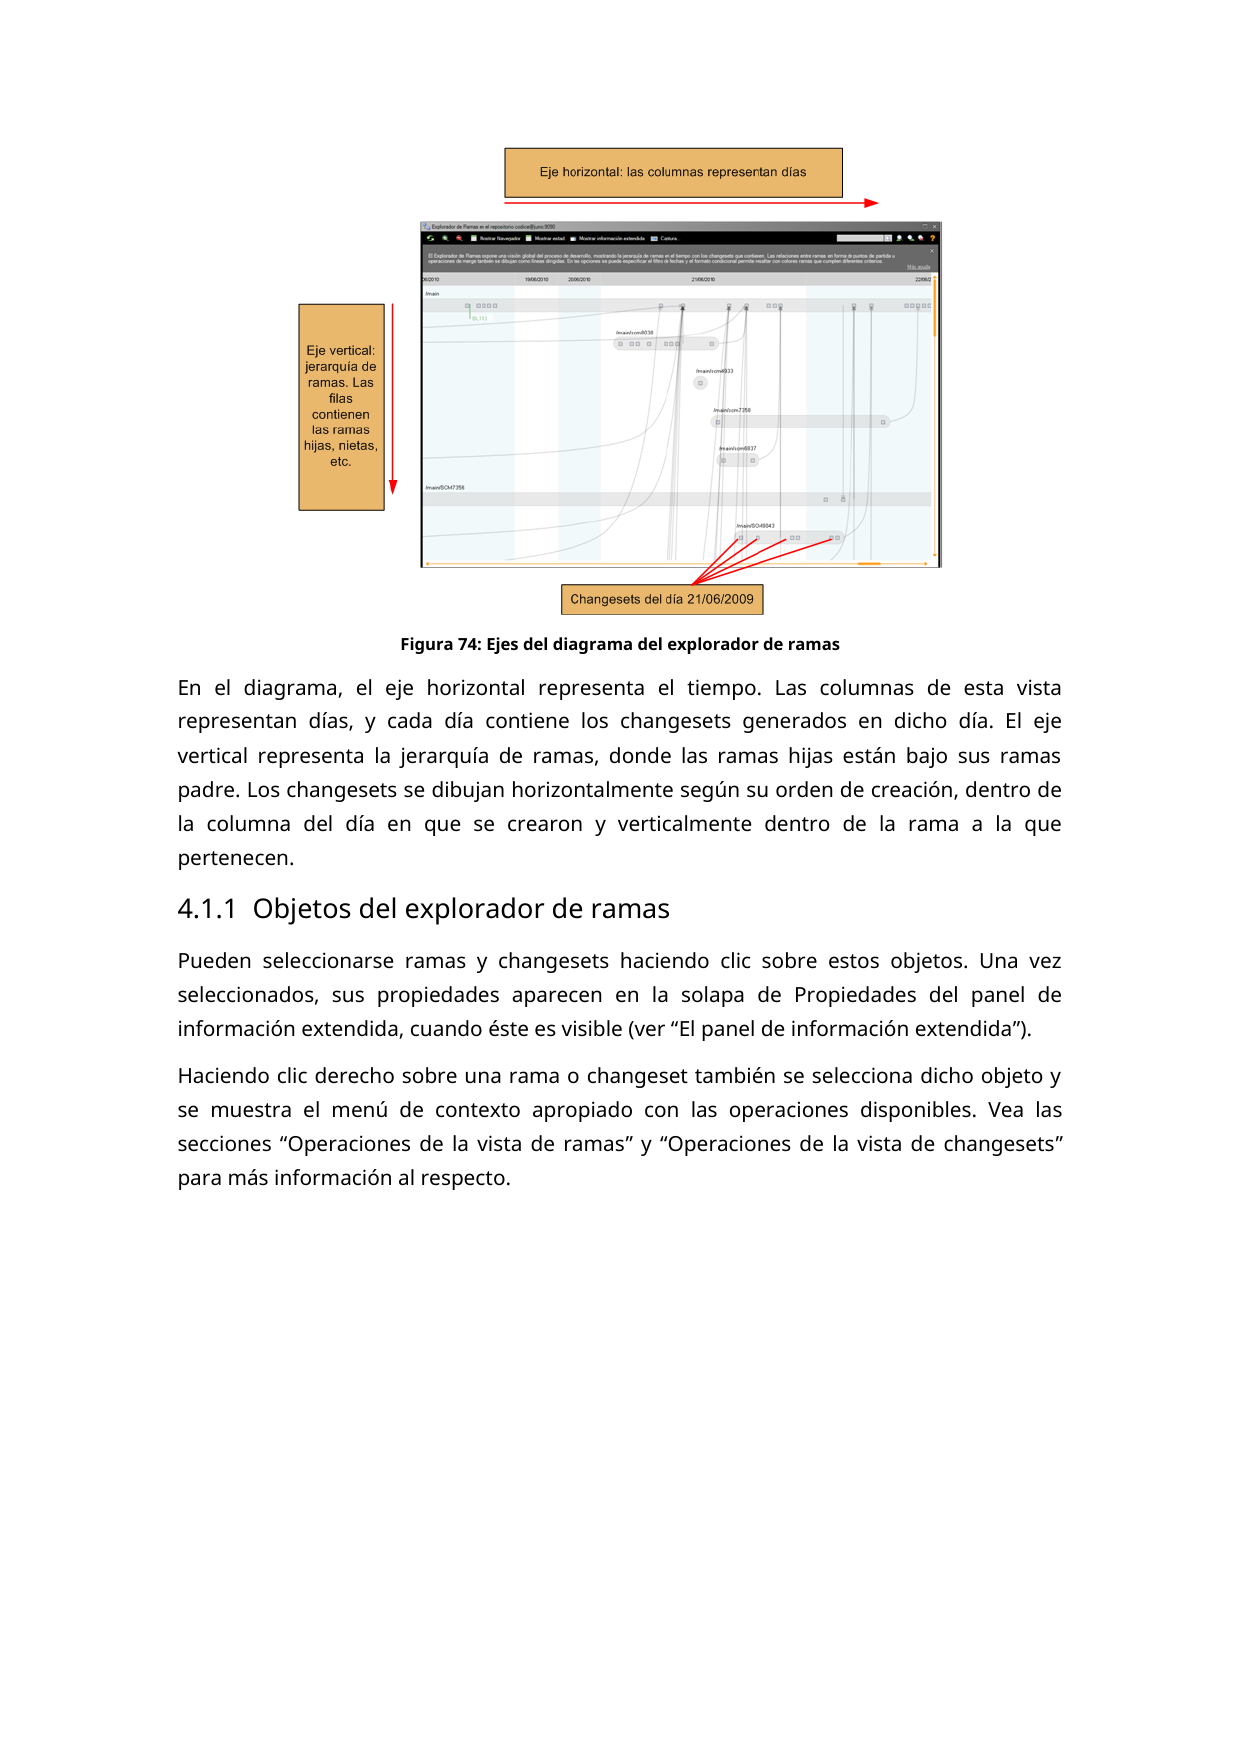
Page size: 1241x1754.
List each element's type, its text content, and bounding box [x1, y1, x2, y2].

text Figura 74: Ejes del diagrama del explorador de ramas [177, 633, 1063, 656]
text Haciendo clic derecho sobre una rama o changeset también se selecciona dicho objeto y se muestra el menú de contexto apropiado con las operaciones disponibles. Vea las secciones “Operaciones de la vista de ramas” y “Operaciones de la vista de changesets” para más información al respecto. [177, 1061, 1063, 1191]
picture [298, 147, 943, 615]
text En el diagrama, el eje horizontal representa el tiempo. Las columnas de esta vista representan días, y cada día contiene los changesets generados en dicho día. El eje vertical representa la jerarquía de ramas, donde las ramas hijas están bajo sus ramas padre. Los changesets se dibujan horizontalmente según su orden de creación, dentro de la columna del día en que se crearon y verticalmente dentro de la rama a la que pertenecen. [177, 673, 1063, 871]
subtitle Objetos del explorador de ramas [177, 889, 1063, 926]
text Pueden seleccionarse ramas y changesets haciendo clic sobre estos objetos. Una vez seleccionados, sus propiedades aparecen en la solapa de Propiedades del panel de información extendida, cuando éste es visible (ver “El panel de información extendida”). [177, 946, 1063, 1043]
